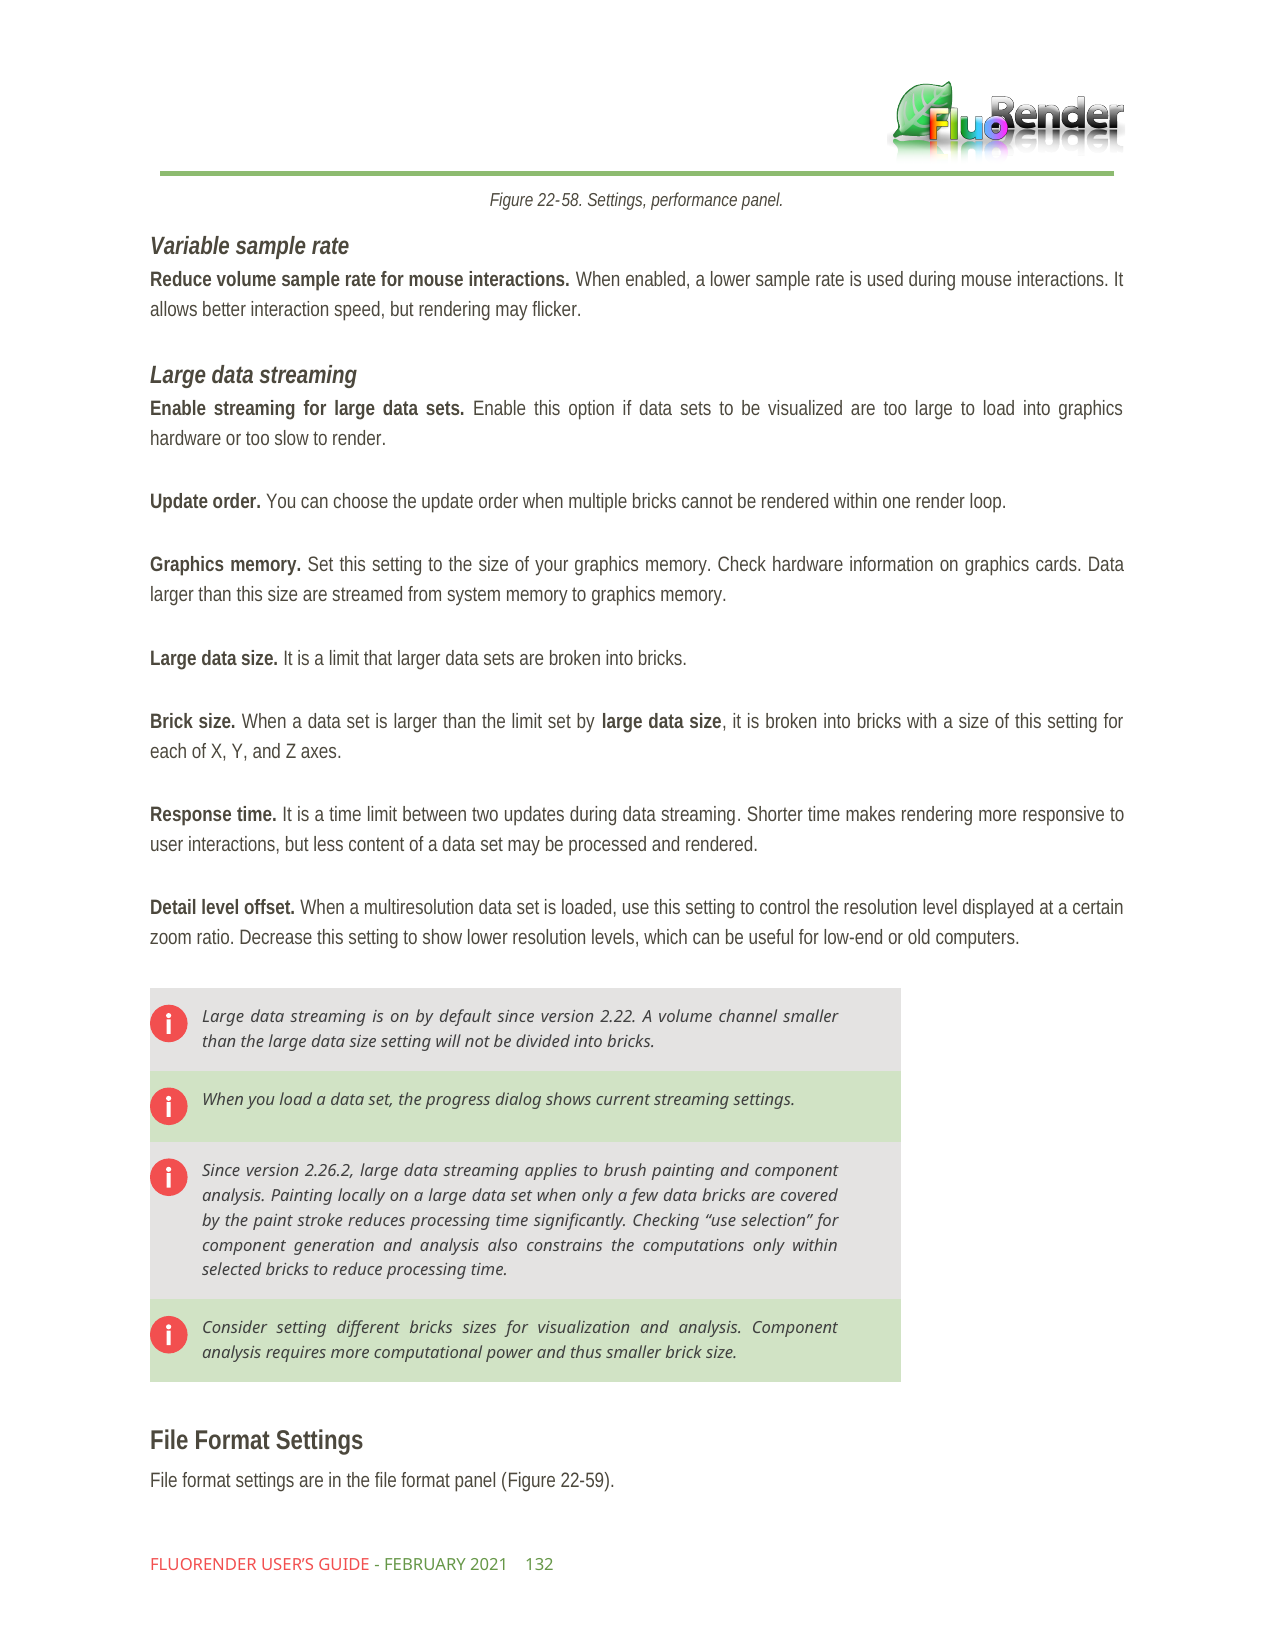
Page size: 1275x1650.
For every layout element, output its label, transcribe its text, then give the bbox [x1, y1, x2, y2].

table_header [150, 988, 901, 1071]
text Update order. You can choose the update order when multiple bricks cannot be rendered within one render loop. [150, 489, 1125, 513]
text Reduce volume sample rate for mouse interactions. When enabled, a lower sample rate is used during mouse interactions. It allows better interaction speed, but rendering may flicker. [150, 267, 1125, 321]
subtitle Large data streaming [150, 360, 1125, 389]
text Detail level offset. When a multiresolution data set is loaded, use this setting to control the resolution level displayed at a certain zoom ratio. Decrease this setting to show lower resolution levels, which can be useful for low-end or old computers. [150, 895, 1125, 949]
picture [887, 75, 1125, 165]
text Graphics memory. Set this setting to the size of your graphics memory. Check hardware information on graphics cards. Data larger than this size are streamed from system memory to graphics memory. [150, 552, 1125, 606]
subtitle Variable sample rate [150, 231, 1125, 260]
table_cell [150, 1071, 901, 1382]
text Brick size. When a data set is larger than the limit set by large data size, it is broken into bricks with a size of this setting for each of X, Y, and Z axes. [150, 709, 1125, 762]
text Response time. It is a time limit between two updates during data streaming. Shorter time makes rendering more responsive to user interactions, but less content of a data set may be processed and rendered. [150, 802, 1125, 856]
text Enable streaming for large data sets. Enable this option if data sets to be visualized are too large to load into graphics hardware or too slow to render. [150, 396, 1125, 450]
text Large data size. It is a limit that larger data sets are broken into bricks. [150, 645, 1125, 669]
subtitle File Format Settings [150, 1424, 1125, 1456]
